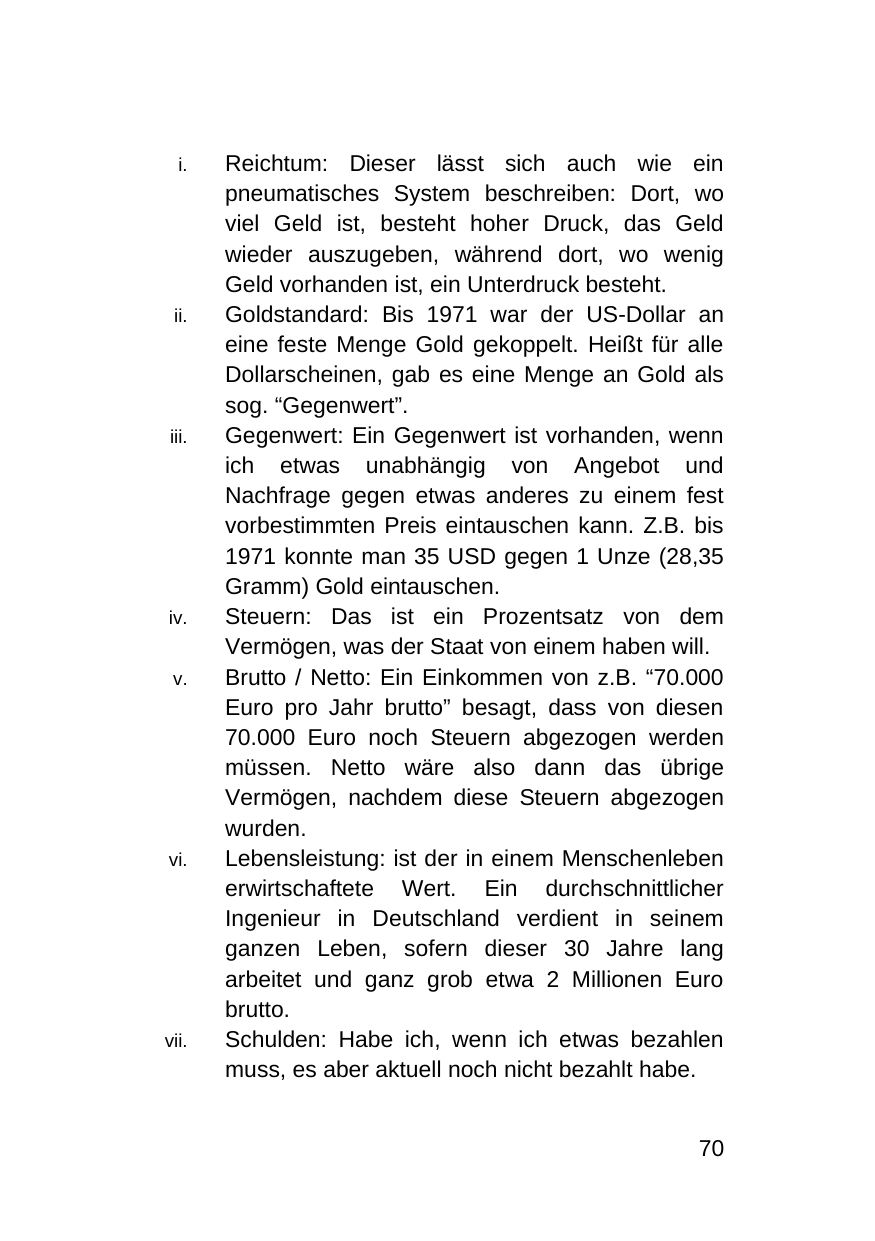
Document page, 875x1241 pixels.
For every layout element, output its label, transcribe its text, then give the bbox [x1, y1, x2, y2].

list Gegenwert: Ein Gegenwert ist vorhanden, wenn ich etwas unabhängig von Angebot und Nachfrage gegen etwas anderes zu einem fest vorbestimmten Preis eintauschen kann. Z.B. bis 1971 konnte man 35 USD gegen 1 Unze (28,35 Gramm) Gold eintauschen. [187, 422, 724, 599]
list Reichtum: Dieser lässt sich auch wie ein pneumatisches System beschreiben: Dort, wo viel Geld ist, besteht hoher Druck, das Geld wieder auszugeben, während dort, wo wenig Geld vorhanden ist, ein Unterdruck besteht. [187, 150, 724, 297]
list Brutto / Netto: Ein Einkommen von z.B. “70.000 Euro pro Jahr brutto” besagt, dass von diesen 70.000 Euro noch Steuern abgezogen werden müssen. Netto wäre also dann das übrige Vermögen, nachdem diese Steuern abgezogen wurden. [187, 663, 724, 841]
list Lebensleistung: ist der in einem Menschenleben erwirtschaftete Wert. Ein durchschnittlicher Ingenieur in Deutschland verdient in seinem ganzen Leben, sofern dieser 30 Jahre lang arbeitet und ganz grob etwa 2 Millionen Euro brutto. [187, 845, 724, 1022]
list Goldstandard: Bis 1971 war der US-Dollar an eine feste Menge Gold gekoppelt. Heißt für alle Dollarscheinen, gab es eine Menge an Gold als sog. “Gegenwert”. [187, 301, 724, 418]
list Steuern: Das ist ein Prozentsatz von dem Vermögen, was der Staat von einem haben will. [187, 603, 724, 660]
list Schulden: Habe ich, wenn ich etwas bezahlen muss, es aber aktuell noch nicht bezahlt habe. [187, 1026, 724, 1083]
